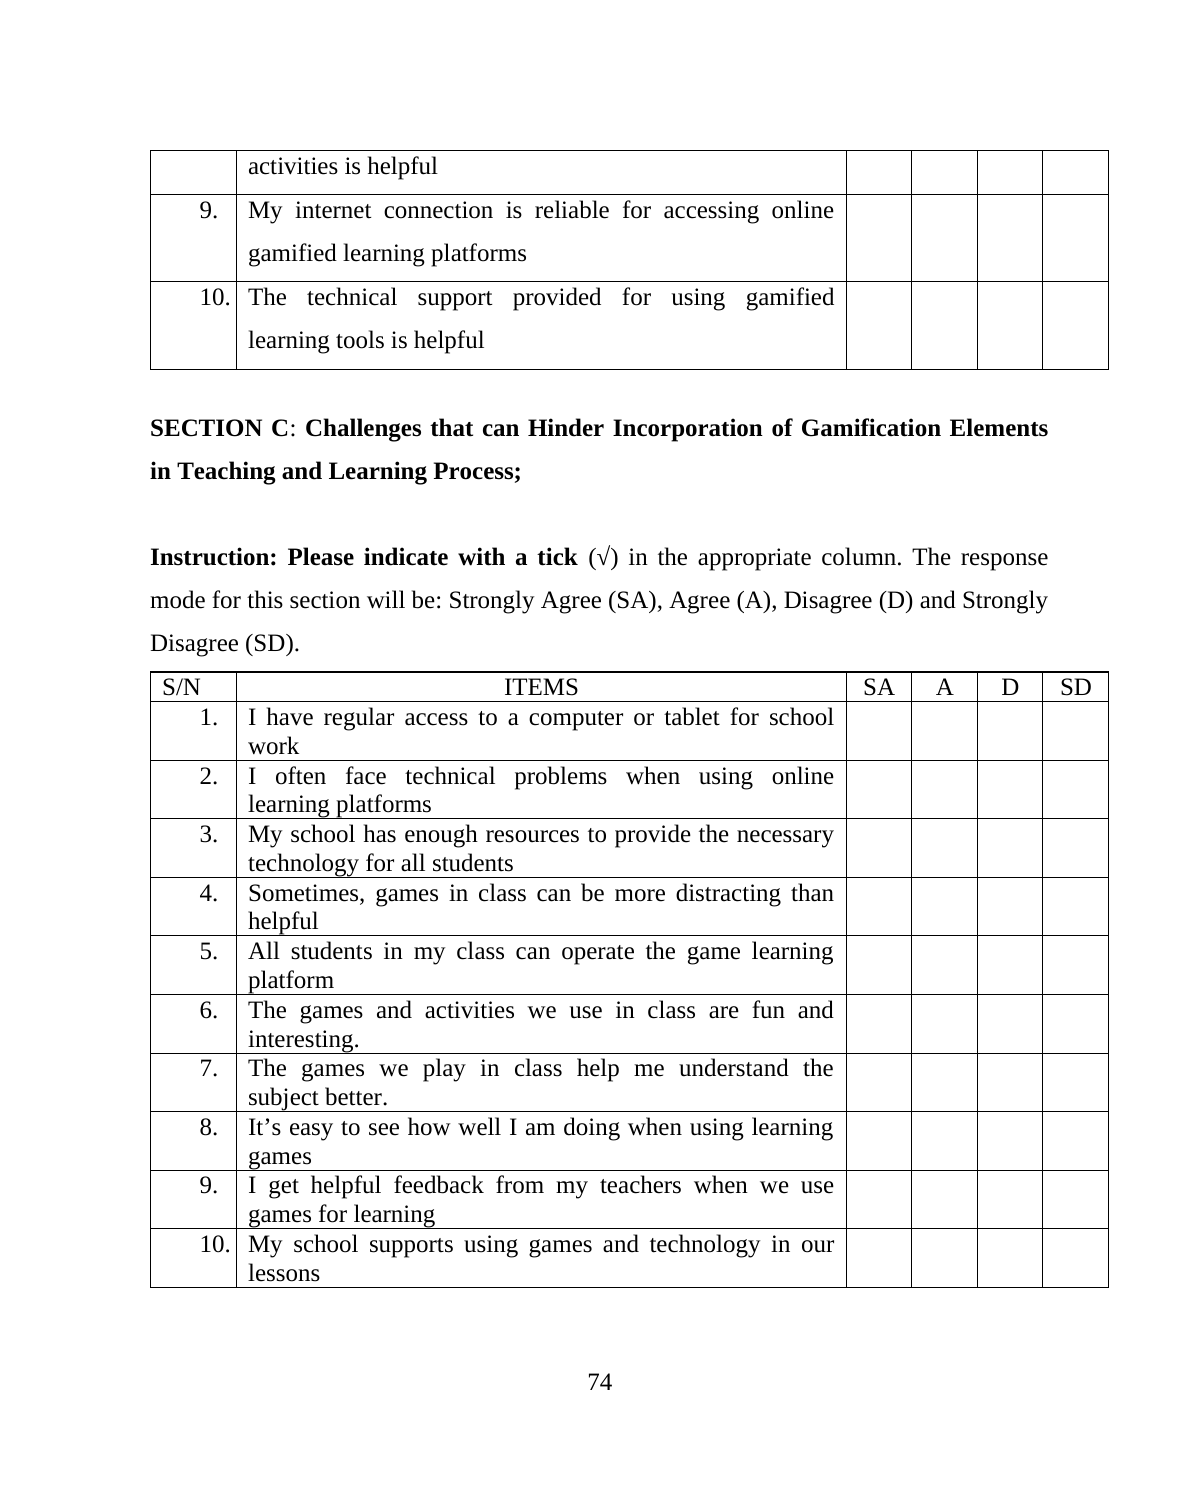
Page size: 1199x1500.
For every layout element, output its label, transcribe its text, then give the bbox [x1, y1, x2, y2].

table_cell [151, 1229, 236, 1287]
table_cell The games we play in class help me understand the subject better. [237, 1054, 846, 1111]
table_cell [847, 995, 911, 1052]
table_cell [1043, 819, 1108, 877]
table_cell [978, 1229, 1042, 1287]
table_cell I often face technical problems when using online learning platforms [237, 761, 846, 818]
table_cell Sometimes, games in class can be more distracting than helpful [237, 878, 846, 935]
table_cell [912, 995, 977, 1052]
table_cell [1043, 1054, 1108, 1111]
table_cell It’s easy to see how well I am doing when using learning games [237, 1112, 846, 1169]
text SECTION C: Challenges that can Hinder Incorporation of Gamification Elements in Teaching and Learning Process; [150, 413, 1049, 484]
table_cell [978, 1054, 1042, 1111]
table_cell [1043, 282, 1108, 368]
table_cell [151, 151, 236, 194]
table_cell [912, 936, 977, 994]
table_header D [978, 673, 1042, 701]
table_cell [151, 761, 236, 818]
table_cell [1043, 1171, 1108, 1228]
table_cell [912, 151, 977, 194]
table_cell [847, 282, 911, 368]
table_cell [847, 761, 911, 818]
table_cell [912, 1229, 977, 1287]
table_cell [151, 995, 236, 1052]
table_header A [912, 673, 977, 701]
table_cell [151, 1112, 236, 1169]
table_cell [912, 1112, 977, 1169]
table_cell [237, 151, 846, 194]
table_cell [978, 819, 1042, 877]
table_cell [912, 702, 977, 760]
table_cell My school supports using games and technology in our lessons [237, 1229, 846, 1287]
table_cell [1043, 761, 1108, 818]
table_cell [847, 195, 911, 281]
table_cell My internet connection is reliable for accessing online gamified learning platforms [237, 195, 846, 281]
table_cell [847, 878, 911, 935]
table_cell [151, 1054, 236, 1111]
table_cell The games and activities we use in class are fun and interesting. [237, 995, 846, 1052]
table_cell [847, 819, 911, 877]
table_cell [912, 878, 977, 935]
table_header SD [1043, 673, 1108, 701]
table_cell [978, 995, 1042, 1052]
table_cell [912, 1054, 977, 1111]
table_cell [1043, 1229, 1108, 1287]
table_cell [1043, 195, 1108, 281]
table_cell [151, 282, 236, 368]
table_cell [978, 282, 1042, 368]
table_cell [978, 151, 1042, 194]
table_cell [847, 1171, 911, 1228]
table_cell [1043, 702, 1108, 760]
table_cell [151, 878, 236, 935]
table_cell [978, 702, 1042, 760]
table_cell [978, 936, 1042, 994]
table_cell [1043, 151, 1108, 194]
table_cell [847, 1112, 911, 1169]
table_cell [1043, 1112, 1108, 1169]
table_cell The technical support provided for using gamified learning tools is helpful [237, 282, 846, 368]
table_cell I get helpful feedback from my teachers when we use games for learning [237, 1171, 846, 1228]
table_cell [1043, 936, 1108, 994]
table_cell [912, 282, 977, 368]
table_cell [1043, 878, 1108, 935]
table_cell My school has enough resources to provide the necessary technology for all students [237, 819, 846, 877]
table_cell [151, 1171, 236, 1228]
table_cell [912, 761, 977, 818]
table_cell [847, 1229, 911, 1287]
table_cell [978, 878, 1042, 935]
table_cell [847, 151, 911, 194]
table_cell [978, 761, 1042, 818]
table_cell [978, 1112, 1042, 1169]
table_cell [151, 819, 236, 877]
table_cell [151, 702, 236, 760]
table_header SA [847, 673, 911, 701]
table_cell [912, 1171, 977, 1228]
text Instruction: Please indicate with a tick (√) in the appropriate column. The response mode for this section will be: Strongly Agree (SA), Agree (A), Disagree (D) and Strongly Disagree (SD). [150, 542, 1049, 657]
table_header ITEMS [237, 673, 846, 701]
table_cell [847, 936, 911, 994]
table_cell [847, 702, 911, 760]
table_cell [151, 936, 236, 994]
table_cell [912, 819, 977, 877]
table_cell [912, 195, 977, 281]
table_cell I have regular access to a computer or tablet for school work [237, 702, 846, 760]
table_cell [847, 1054, 911, 1111]
table_cell [978, 1171, 1042, 1228]
table_cell [151, 195, 236, 281]
table_cell [978, 195, 1042, 281]
table_header S/N [151, 673, 236, 701]
table_cell All students in my class can operate the game learning platform [237, 936, 846, 994]
table_cell [1043, 995, 1108, 1052]
